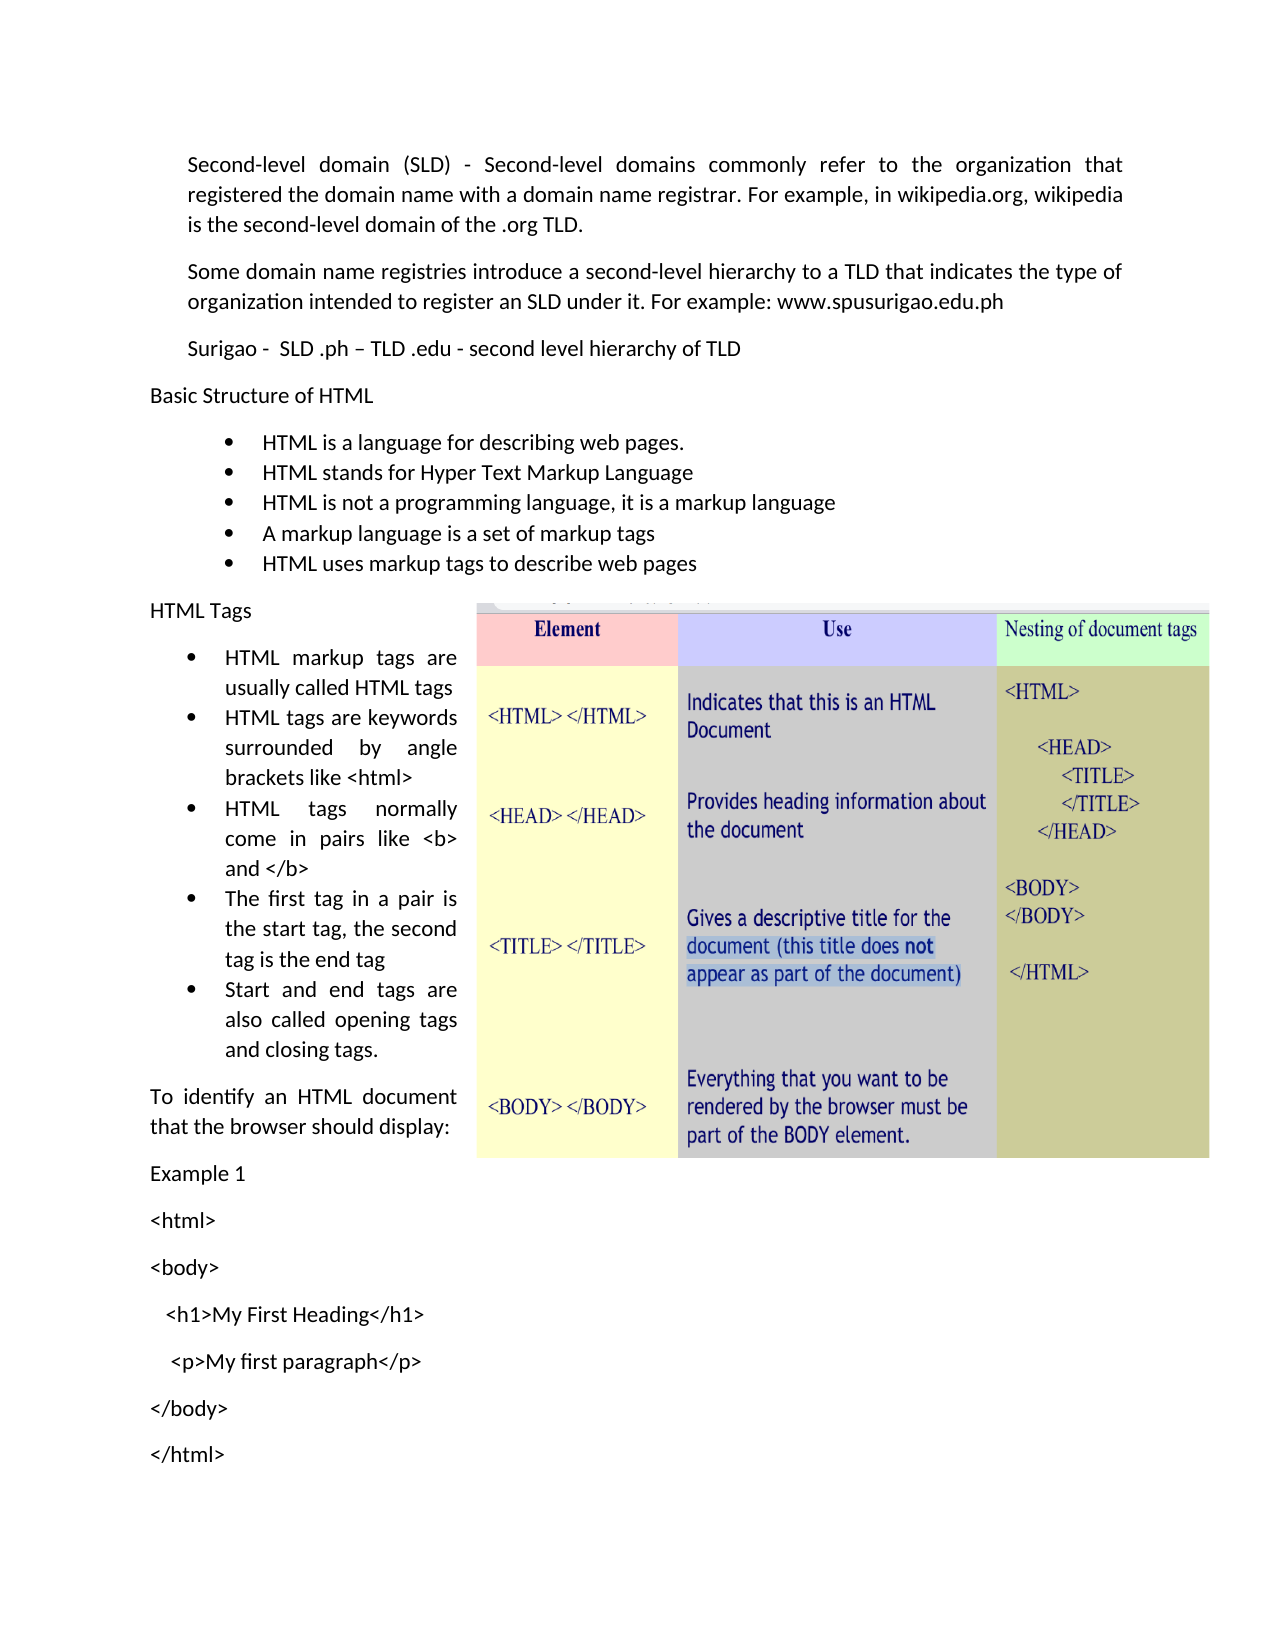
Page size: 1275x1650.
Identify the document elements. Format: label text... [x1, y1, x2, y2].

list HTML tags normally come in pairs like <b> and </b> [187, 794, 476, 882]
text Example 1 [150, 1159, 1125, 1187]
text </body> [150, 1394, 1125, 1422]
text Surigao - SLD .ph – TLD .edu - second level hierarchy of TLD [187, 334, 1125, 362]
list The first tag in a pair is the start tag, the second tag is the end tag [187, 884, 476, 973]
text To identify an HTML document that the browser should display: [150, 1082, 476, 1141]
text Second-level domain (SLD) - Second-level domains commonly refer to the organization that registered the domain name with a domain name registrar. For example, in wikipedia.org, wikipedia is the second-level domain of the .org TLD. [187, 150, 1125, 238]
list Start and end tags are also called opening tags and closing tags. [187, 975, 476, 1063]
text <body> [150, 1253, 1125, 1281]
list HTML stands for Hyper Text Markup Language [225, 458, 1125, 486]
list HTML markup tags are usually called HTML tags [187, 643, 476, 701]
picture [476, 603, 1210, 1158]
text Basic Structure of HTML [150, 381, 1125, 409]
text <html> [150, 1206, 1125, 1234]
text <p>My first paragraph</p> [150, 1347, 1125, 1375]
list HTML is a language for describing web pages. [225, 428, 1125, 456]
text HTML Tags [150, 596, 1125, 624]
text <h1>My First Heading</h1> [150, 1300, 1125, 1328]
text </html> [150, 1441, 1125, 1469]
list A markup language is a set of markup tags [225, 519, 1125, 547]
text Some domain name registries introduce a second-level hierarchy to a TLD that indicates the type of organization intended to register an SLD under it. For example: www.spusurigao.edu.ph [187, 257, 1125, 316]
list HTML uses markup tags to describe web pages [225, 549, 1125, 577]
list HTML tags are keywords surrounded by angle brackets like <html> [187, 703, 476, 792]
list HTML is not a programming language, it is a markup language [225, 488, 1125, 517]
